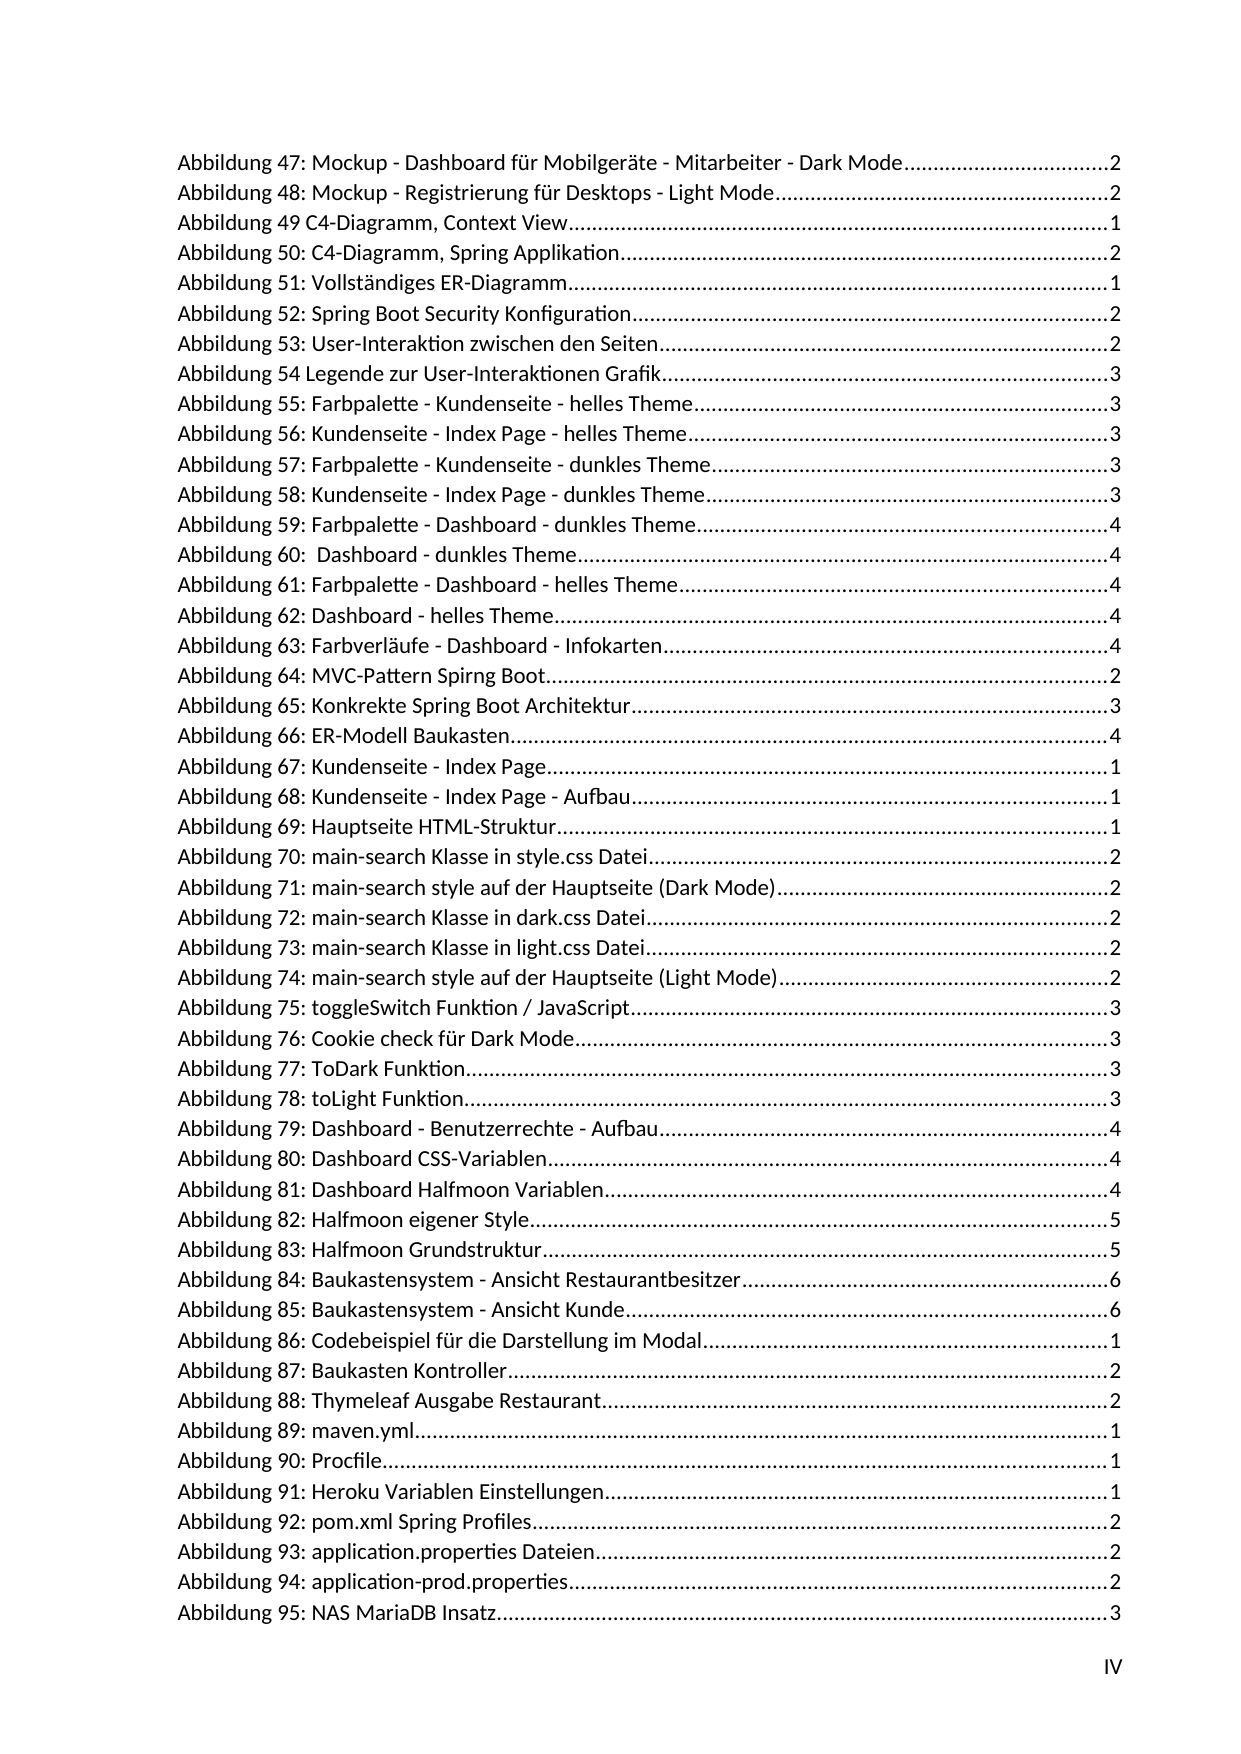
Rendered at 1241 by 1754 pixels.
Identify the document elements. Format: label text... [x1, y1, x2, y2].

text Abbildung 60: Dashboard - dunkles Theme 4 [177, 540, 1122, 568]
text Abbildung 56: Kundenseite - Index Page - helles Theme 3 [177, 419, 1122, 448]
text Abbildung 89: maven.yml 1 [177, 1416, 1122, 1444]
text Abbildung 48: Mockup - Registrierung für Desktops - Light Mode 2 [177, 178, 1122, 206]
text Abbildung 86: Codebeispiel für die Darstellung im Modal 1 [177, 1326, 1122, 1354]
text Abbildung 80: Dashboard CSS-Variablen 4 [177, 1144, 1122, 1173]
text Abbildung 65: Konkrekte Spring Boot Architektur 3 [177, 691, 1122, 719]
text Abbildung 54 Legende zur User-Interaktionen Grafik 3 [177, 359, 1122, 387]
text Abbildung 50: C4-Diagramm, Spring Applikation 2 [177, 238, 1122, 266]
text Abbildung 83: Halfmoon Grundstruktur 5 [177, 1235, 1122, 1263]
text Abbildung 76: Cookie check für Dark Mode 3 [177, 1024, 1122, 1052]
text Abbildung 78: toLight Funktion 3 [177, 1084, 1122, 1112]
text Abbildung 85: Baukastensystem - Ansicht Kunde 6 [177, 1296, 1122, 1324]
text Abbildung 64: MVC-Pattern Spirng Boot 2 [177, 661, 1122, 689]
text Abbildung 59: Farbpalette - Dashboard - dunkles Theme 4 [177, 510, 1122, 538]
text Abbildung 75: toggleSwitch Funktion / JavaScript 3 [177, 993, 1122, 1022]
text Abbildung 90: Procfile 1 [177, 1447, 1122, 1475]
text Abbildung 68: Kundenseite - Index Page - Aufbau 1 [177, 782, 1122, 810]
text Abbildung 93: application.properties Dateien 2 [177, 1537, 1122, 1565]
text Abbildung 66: ER-Modell Baukasten 4 [177, 722, 1122, 750]
text Abbildung 72: main-search Klasse in dark.css Datei 2 [177, 903, 1122, 931]
text Abbildung 77: ToDark Funktion 3 [177, 1054, 1122, 1082]
text Abbildung 95: NAS MariaDB Insatz 3 [177, 1598, 1122, 1626]
text Abbildung 51: Vollständiges ER-Diagramm 1 [177, 268, 1122, 297]
text Abbildung 69: Hauptseite HTML-Struktur 1 [177, 812, 1122, 840]
text Abbildung 61: Farbpalette - Dashboard - helles Theme 4 [177, 571, 1122, 599]
text Abbildung 55: Farbpalette - Kundenseite - helles Theme 3 [177, 389, 1122, 417]
text Abbildung 79: Dashboard - Benutzerrechte - Aufbau 4 [177, 1114, 1122, 1142]
text Abbildung 88: Thymeleaf Ausgabe Restaurant 2 [177, 1386, 1122, 1414]
text Abbildung 70: main-search Klasse in style.css Datei 2 [177, 842, 1122, 871]
text Abbildung 73: main-search Klasse in light.css Datei 2 [177, 933, 1122, 961]
text Abbildung 52: Spring Boot Security Konfiguration 2 [177, 299, 1122, 327]
text Abbildung 49 C4-Diagramm, Context View 1 [177, 208, 1122, 236]
text Abbildung 53: User-Interaktion zwischen den Seiten 2 [177, 329, 1122, 357]
text Abbildung 91: Heroku Variablen Einstellungen 1 [177, 1477, 1122, 1505]
text Abbildung 92: pom.xml Spring Profiles 2 [177, 1507, 1122, 1535]
text Abbildung 94: application-prod.properties 2 [177, 1567, 1122, 1596]
text Abbildung 84: Baukastensystem - Ansicht Restaurantbesitzer 6 [177, 1265, 1122, 1293]
text Abbildung 62: Dashboard - helles Theme 4 [177, 601, 1122, 629]
text Abbildung 82: Halfmoon eigener Style 5 [177, 1205, 1122, 1233]
text Abbildung 58: Kundenseite - Index Page - dunkles Theme 3 [177, 480, 1122, 508]
text Abbildung 47: Mockup - Dashboard für Mobilgeräte - Mitarbeiter - Dark Mode 2 [177, 148, 1122, 176]
text Abbildung 63: Farbverläufe - Dashboard - Infokarten 4 [177, 631, 1122, 659]
text Abbildung 71: main-search style auf der Hauptseite (Dark Mode) 2 [177, 873, 1122, 901]
text Abbildung 67: Kundenseite - Index Page 1 [177, 752, 1122, 780]
text Abbildung 74: main-search style auf der Hauptseite (Light Mode) 2 [177, 963, 1122, 991]
text Abbildung 57: Farbpalette - Kundenseite - dunkles Theme 3 [177, 450, 1122, 478]
text Abbildung 81: Dashboard Halfmoon Variablen 4 [177, 1175, 1122, 1203]
text Abbildung 87: Baukasten Kontroller 2 [177, 1356, 1122, 1384]
